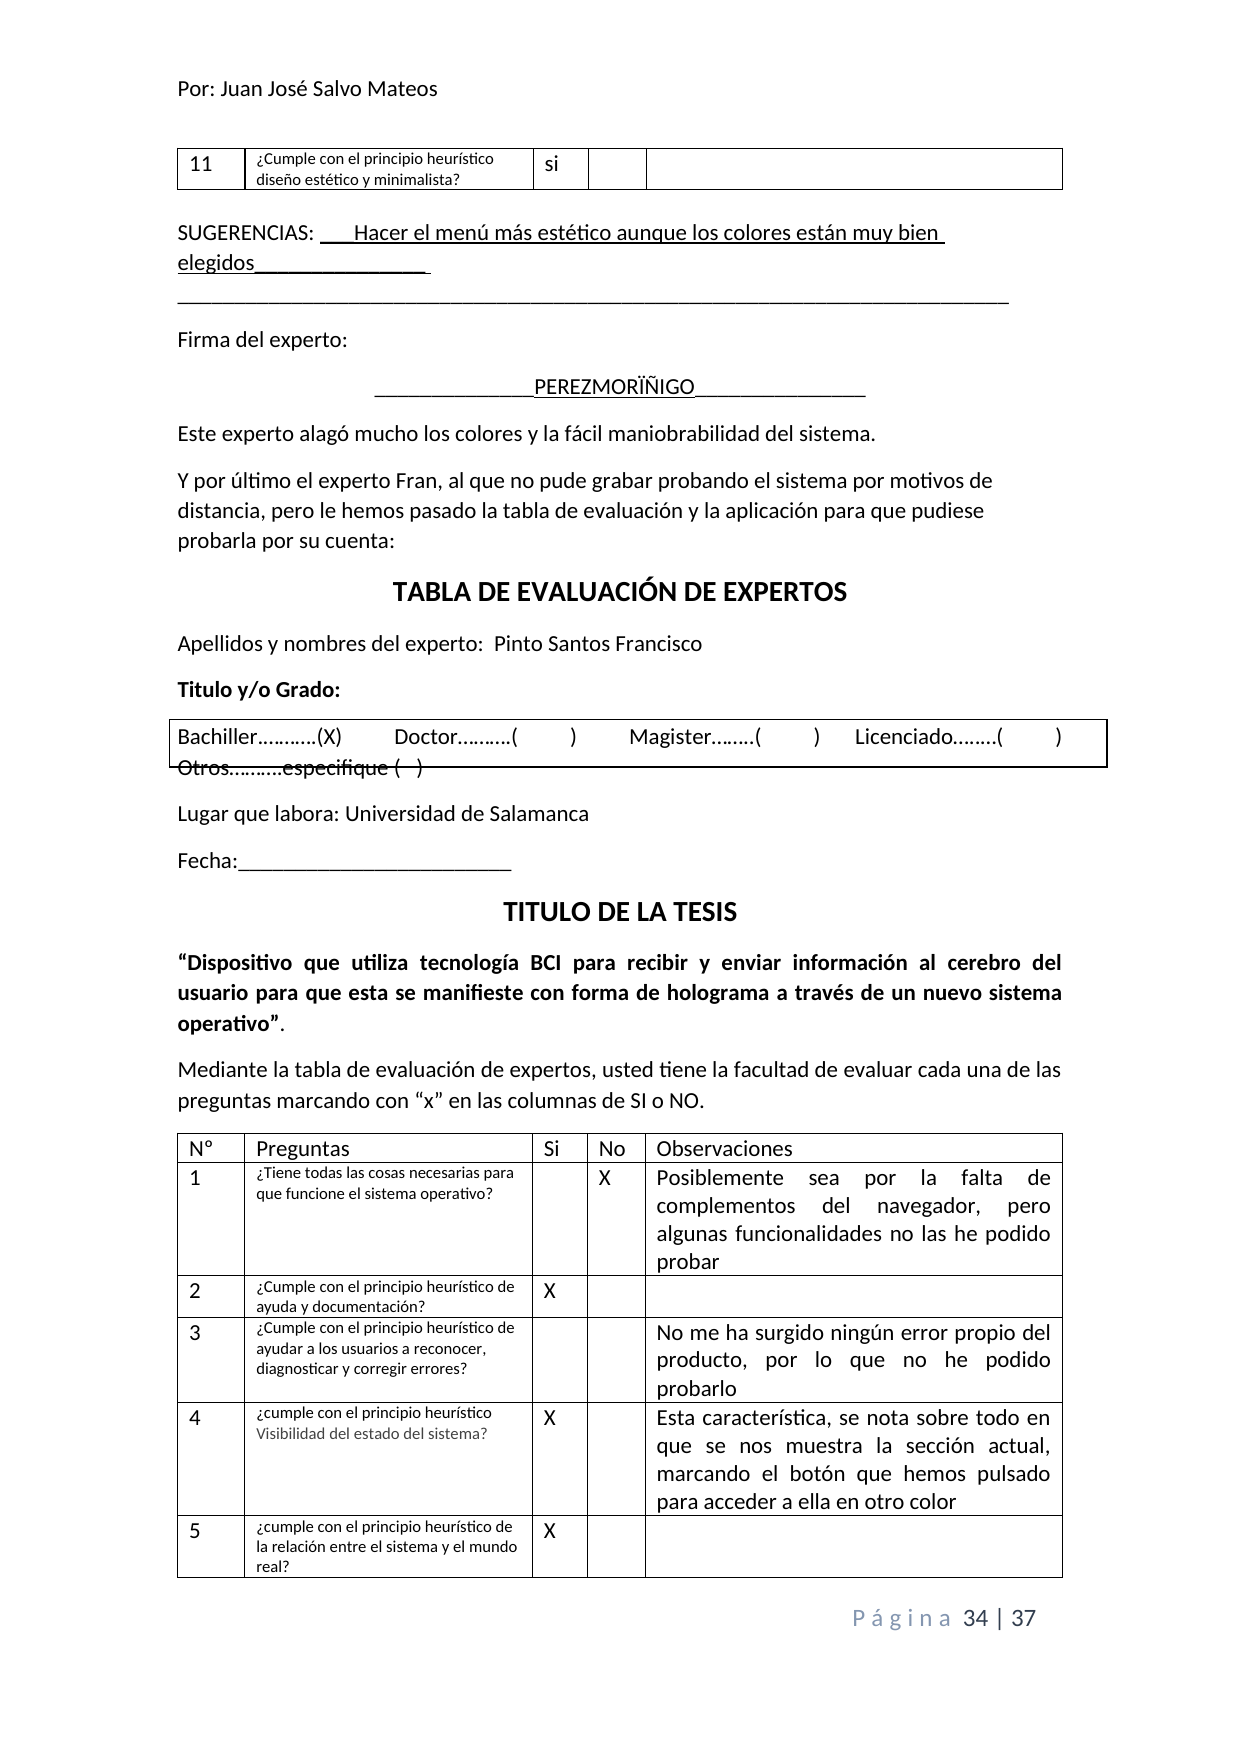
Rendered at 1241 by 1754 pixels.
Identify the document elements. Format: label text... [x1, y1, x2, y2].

table_cell 3 [178, 1318, 244, 1402]
text Mediante la tabla de evaluación de expertos, usted tiene la facultad de evaluar cada una de las preguntas marcando con “x” en las columnas de SI o NO. [177, 1056, 1063, 1114]
table_cell [646, 1516, 1062, 1577]
table_cell [588, 1516, 645, 1577]
text Bachiller.……….(X) Doctor……….( ) Magister……..( ) Licenciado…..…( ) Otros……….especifique ( ) [177, 768, 1063, 781]
text Apellidos y nombres del experto: Pinto Santos Francisco [177, 629, 1063, 657]
text Lugar que labora: Universidad de Salamanca [177, 799, 1063, 827]
text “Dispositivo que utiliza tecnología BCI para recibir y enviar información al cerebro del usuario para que esta se manifieste con forma de holograma a través de un nuevo sistema operativo”. [177, 948, 1063, 1037]
text TABLA DE EVALUACIÓN DE EXPERTOS [177, 573, 1063, 609]
text Fecha:________________________ [177, 846, 1063, 874]
text Este experto alagó mucho los colores y la fácil maniobrabilidad del sistema. [177, 419, 1063, 447]
text Bachiller.……….(X) Doctor……….( ) Magister……..( ) Licenciado…..…( ) Otros……….especifique ( ) [177, 722, 1063, 766]
table_cell 11 [178, 149, 244, 189]
table_cell ¿Cumple con el principio heurístico de ayuda y documentación? [245, 1276, 532, 1317]
table_header Observaciones [646, 1134, 1062, 1162]
text Titulo y/o Grado: [177, 676, 1063, 703]
table_cell [647, 149, 1062, 189]
table_cell [588, 1276, 645, 1317]
table_cell [533, 1163, 587, 1275]
table_cell X [533, 1516, 587, 1577]
table_header Preguntas [245, 1134, 532, 1162]
table_cell 5 [178, 1516, 244, 1577]
table_cell X [588, 1163, 645, 1275]
table_cell ¿Cumple con el principio heurístico de ayudar a los usuarios a reconocer, diagnosticar y corregir errores? [245, 1318, 532, 1402]
table_cell No me ha surgido ningún error propio del producto, por lo que no he podido probarlo [646, 1318, 1062, 1402]
table_header Si [533, 1134, 587, 1162]
table_cell X [533, 1403, 587, 1515]
table_cell ¿Tiene todas las cosas necesarias para que funcione el sistema operativo? [245, 1163, 532, 1275]
table_cell [646, 1276, 1062, 1317]
table_cell X [533, 1276, 587, 1317]
table_header No [588, 1134, 645, 1162]
table_cell Esta característica, se nota sobre todo en que se nos muestra la sección actual, marcando el botón que hemos pulsado para acceder a ella en otro color [646, 1403, 1062, 1515]
text ______________PEREZMORÏÑIGO_______________ [177, 372, 1063, 401]
table_cell 4 [178, 1403, 244, 1515]
table_cell ¿cumple con el principio heurístico Visibilidad del estado del sistema? [245, 1403, 532, 1515]
table_cell Posiblemente sea por la falta de complementos del navegador, pero algunas funcionalidades no las he podido probar [646, 1163, 1062, 1275]
table_cell 2 [178, 1276, 244, 1317]
text Y por último el experto Fran, al que no pude grabar probando el sistema por motivos de distancia, pero le hemos pasado la tabla de evaluación y la aplicación para que pudiese probarla por su cuenta: [177, 466, 1063, 555]
table_cell [588, 1318, 645, 1402]
table_cell ¿Cumple con el principio heurístico diseño estético y minimalista? [246, 149, 533, 189]
table_cell [533, 1318, 587, 1402]
text Firma del experto: [177, 326, 1063, 354]
text SUGERENCIAS: ___Hacer el menú más estético aunque los colores están muy bien elegidos_______________ _________________________________________________________________________ [177, 218, 1063, 307]
table_cell si [534, 149, 588, 189]
table_cell ¿cumple con el principio heurístico de la relación entre el sistema y el mundo real? [245, 1516, 532, 1577]
table_cell [588, 1403, 645, 1515]
text TITULO DE LA TESIS [177, 893, 1063, 929]
table_cell [589, 149, 646, 189]
table_header Nº [178, 1134, 244, 1162]
table_cell 1 [178, 1163, 244, 1275]
